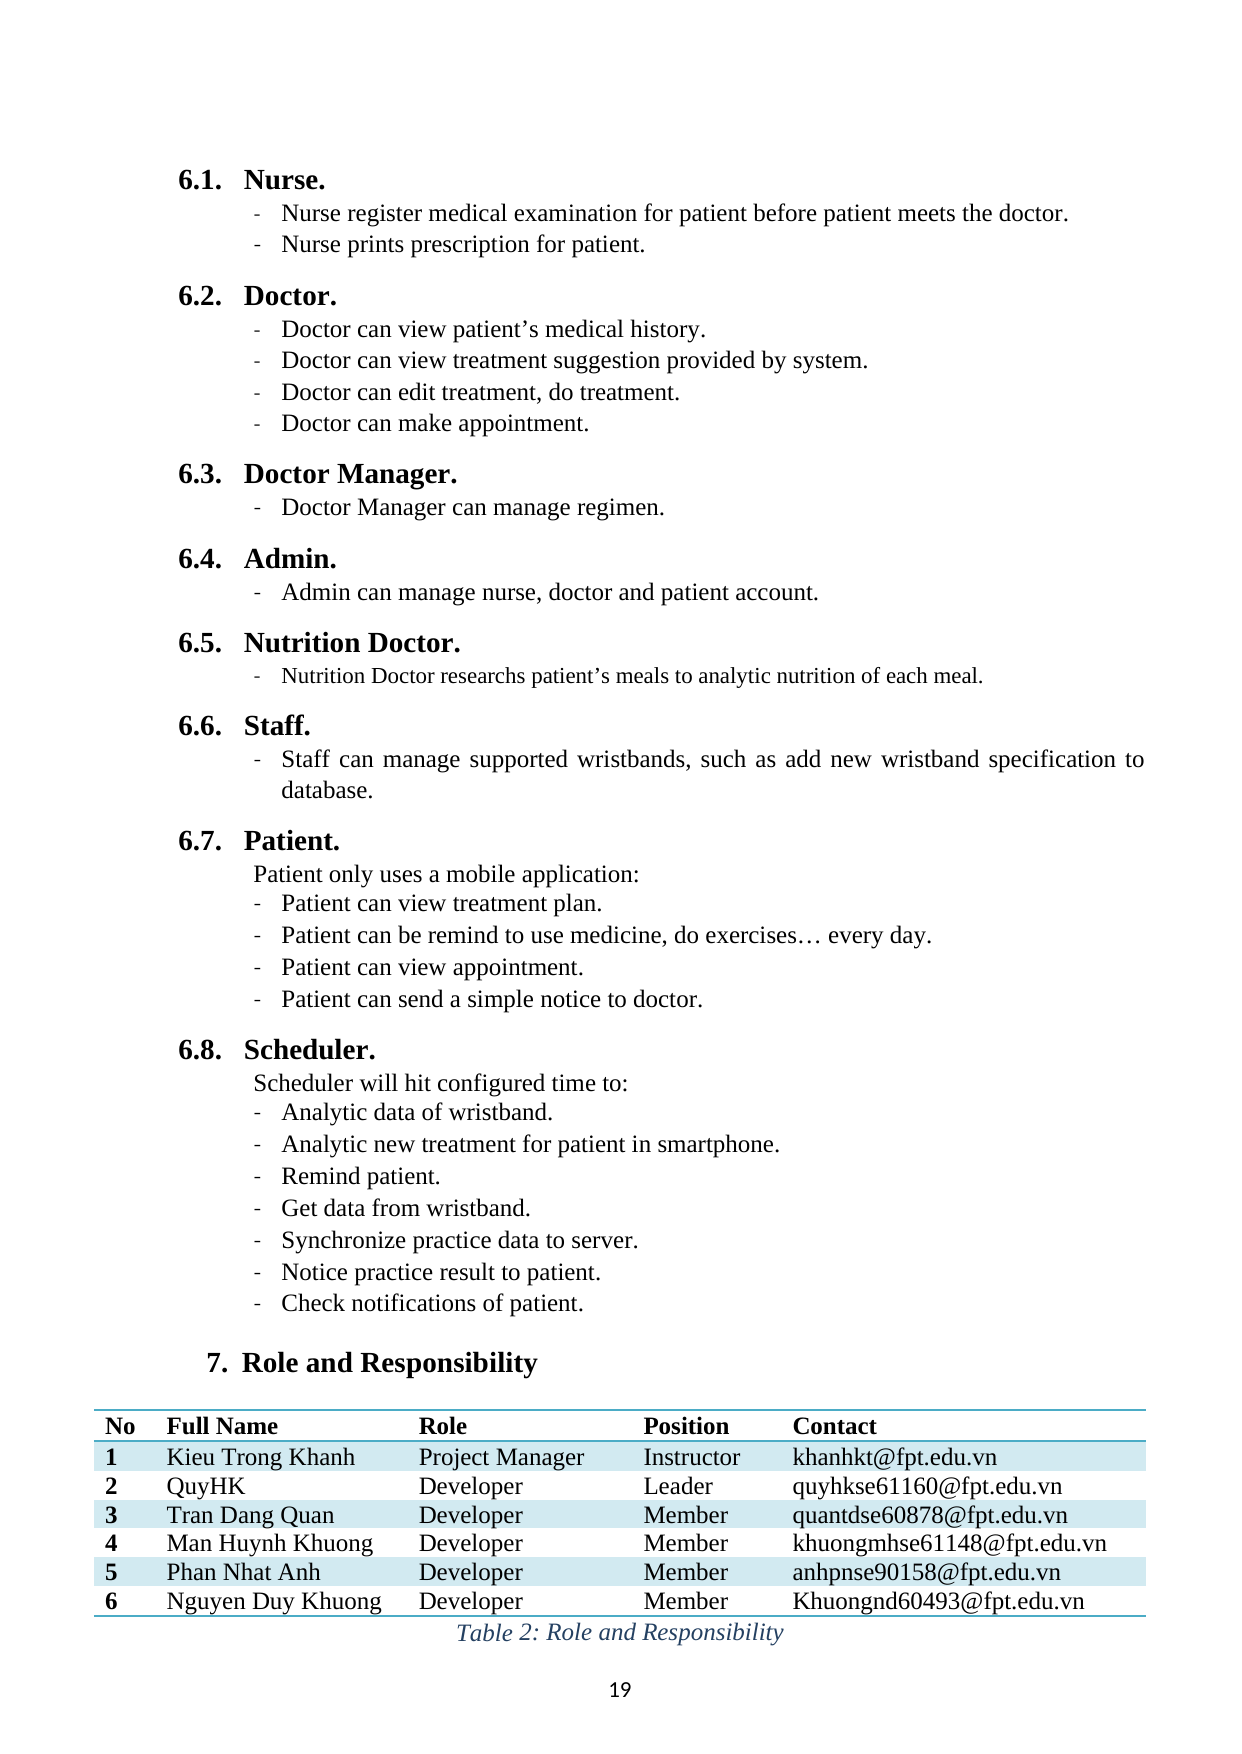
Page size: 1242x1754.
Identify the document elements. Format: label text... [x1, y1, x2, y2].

subtitle Scheduler. [169, 1032, 1146, 1066]
list Patient can be remind to use medicine, do exercises… every day. [253, 920, 1146, 950]
list Analytic data of wristband. [253, 1097, 1146, 1127]
table_cell 1 [94, 1442, 155, 1471]
list Staff can manage supported wristbands, such as add new wristband specification to database. [253, 744, 1146, 804]
list Doctor can view treatment suggestion provided by system. [253, 346, 1146, 374]
list Remind patient. [253, 1161, 1146, 1191]
table_cell Instructor [632, 1442, 781, 1471]
table_cell Member [632, 1557, 781, 1586]
list Check notifications of patient. [253, 1288, 1146, 1318]
table_cell 5 [94, 1557, 155, 1586]
list Analytic new treatment for patient in smartphone. [253, 1129, 1146, 1159]
list Patient can view treatment plan. [253, 888, 1146, 918]
table_cell Developer [407, 1529, 632, 1557]
table_cell Developer [407, 1500, 632, 1528]
list Doctor can view patient’s medical history. [253, 314, 1146, 343]
list Admin can manage nurse, doctor and patient account. [253, 577, 1146, 607]
table_cell Member [632, 1529, 781, 1557]
table_cell Project Manager [407, 1442, 632, 1471]
text Scheduler will hit configured time to: [253, 1068, 1146, 1097]
table_cell Developer [407, 1586, 632, 1615]
table_cell Developer [407, 1557, 632, 1586]
subtitle Doctor Manager. [169, 456, 1146, 490]
subtitle Patient. [169, 823, 1146, 857]
subtitle Nutrition Doctor. [169, 626, 1146, 659]
list Patient can send a simple notice to doctor. [253, 984, 1146, 1013]
list Doctor Manager can manage regimen. [253, 492, 1146, 522]
table_cell Kieu Trong Khanh [155, 1442, 407, 1471]
table_cell quantdse60878@fpt.edu.vn [781, 1500, 1146, 1528]
text Table 2: Role and Responsibility [94, 1617, 1146, 1647]
table_header No [94, 1411, 155, 1440]
text Patient only uses a mobile application: [253, 859, 1146, 888]
table_cell khuongmhse61148@fpt.edu.vn [781, 1529, 1146, 1557]
table_cell Member [632, 1586, 781, 1615]
table_cell 3 [94, 1500, 155, 1528]
list Doctor can edit treatment, do treatment. [253, 377, 1146, 406]
table_cell khanhkt@fpt.edu.vn [781, 1442, 1146, 1471]
list Notice practice result to patient. [253, 1257, 1146, 1286]
list Doctor can make appointment. [253, 408, 1146, 437]
table_cell Tran Dang Quan [155, 1500, 407, 1528]
list Patient can view appointment. [253, 952, 1146, 982]
table_header Full Name [155, 1411, 407, 1440]
list Nurse prints prescription for patient. [253, 229, 1146, 259]
table_cell Phan Nhat Anh [155, 1557, 407, 1586]
subtitle Staff. [169, 708, 1146, 741]
list Synchronize practice data to server. [253, 1225, 1146, 1254]
subtitle Role and Responsibility [206, 1345, 1146, 1379]
table_cell Developer [407, 1471, 632, 1500]
list Nurse register medical examination for patient before patient meets the doctor. [253, 198, 1146, 227]
table_cell Member [632, 1500, 781, 1528]
list Get data from wristband. [253, 1193, 1146, 1222]
table_cell quyhkse61160@fpt.edu.vn [781, 1471, 1146, 1500]
table_cell Khuongnd60493@fpt.edu.vn [781, 1586, 1146, 1615]
list Nutrition Doctor researchs patient’s meals to analytic nutrition of each meal. [253, 662, 1146, 689]
table_cell 2 [94, 1471, 155, 1500]
table_cell 6 [94, 1586, 155, 1615]
table_cell 4 [94, 1529, 155, 1557]
table_header Role [407, 1411, 632, 1440]
table_header Position [632, 1411, 781, 1440]
subtitle Doctor. [169, 278, 1146, 312]
table_cell Man Huynh Khuong [155, 1529, 407, 1557]
table_header Contact [781, 1411, 1146, 1440]
table_cell anhpnse90158@fpt.edu.vn [781, 1557, 1146, 1586]
table_cell Nguyen Duy Khuong [155, 1586, 407, 1615]
subtitle Nurse. [169, 162, 1146, 196]
table_cell Leader [632, 1471, 781, 1500]
table_cell QuyHK [155, 1471, 407, 1500]
subtitle Admin. [169, 541, 1146, 574]
